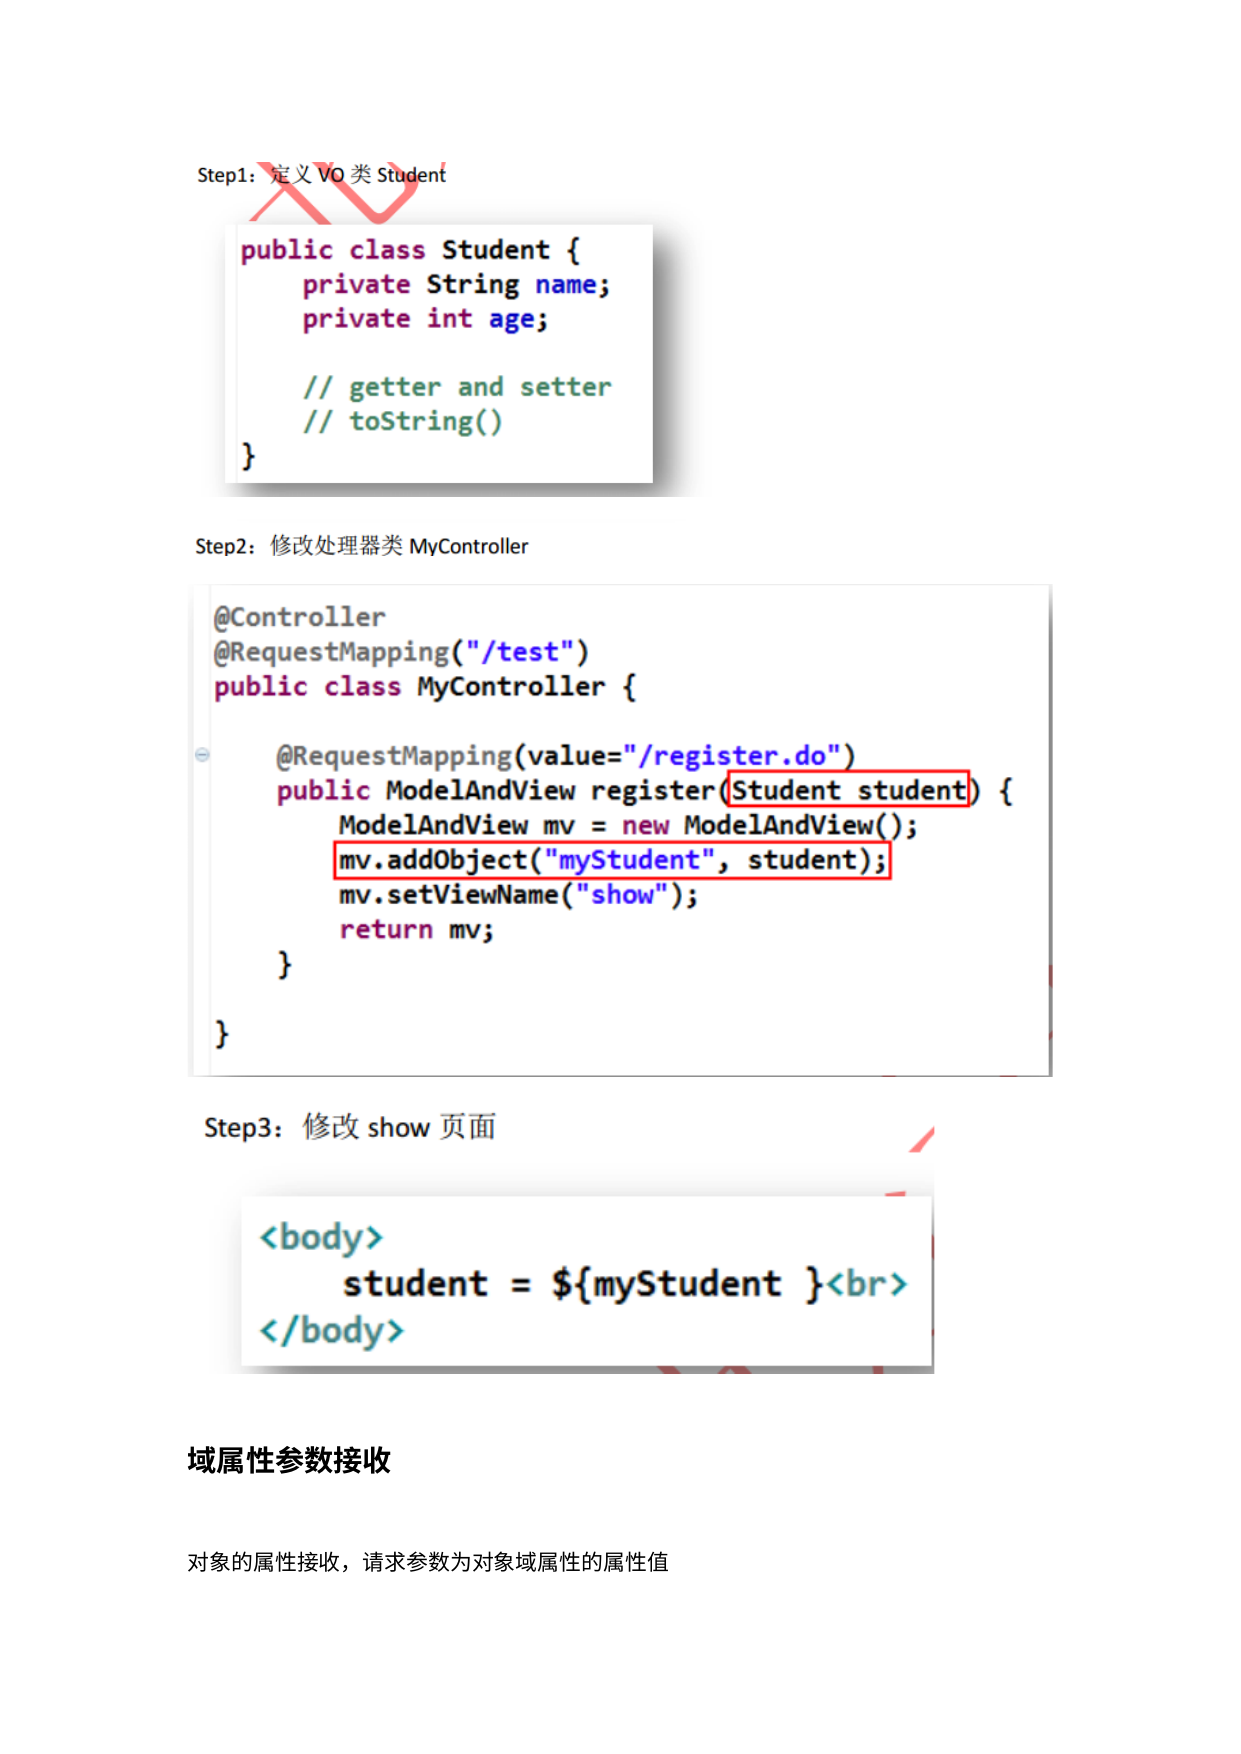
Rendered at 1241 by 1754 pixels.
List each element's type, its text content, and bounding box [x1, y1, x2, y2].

picture [187, 519, 1053, 556]
picture [187, 1104, 935, 1374]
picture [187, 584, 1053, 1077]
subtitle 域属性参数接收 [187, 1426, 1053, 1491]
text 对象的属性接收，请求参数为对象域属性的属性值 [187, 1545, 1053, 1577]
picture [187, 162, 1053, 497]
